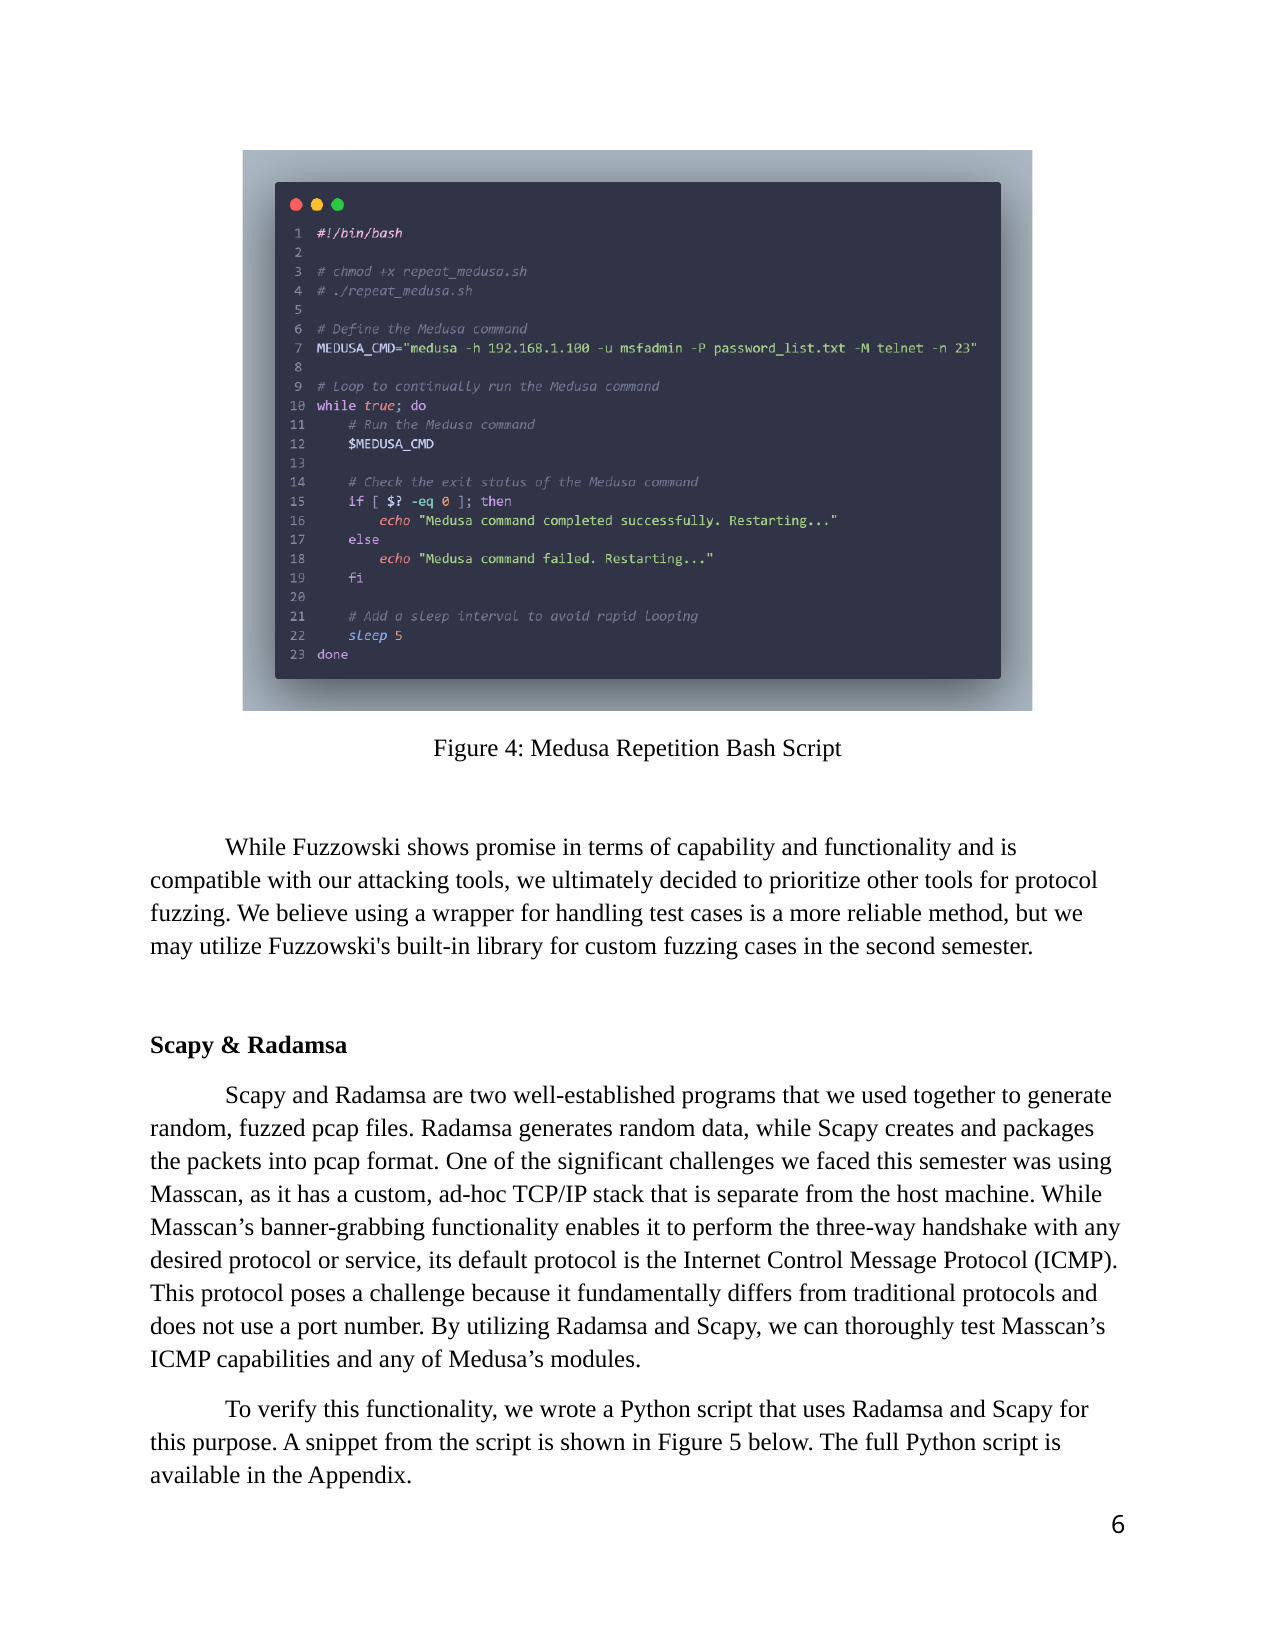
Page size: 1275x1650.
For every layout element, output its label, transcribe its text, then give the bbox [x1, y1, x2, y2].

text Figure 4: Medusa Repetition Bash Script [150, 733, 1125, 761]
text Scapy & Radamsa [150, 1030, 1125, 1059]
text While Fuzzowski shows promise in terms of capability and functionality and is compatible with our attacking tools, we ultimately decided to prioritize other tools for protocol fuzzing. We believe using a wrapper for handling test cases is a more reliable method, but we may utilize Fuzzowski's built-in library for custom fuzzing cases in the second semester. [150, 832, 1125, 960]
text To verify this functionality, we wrote a Python script that uses Radamsa and Scapy for this purpose. A snippet from the script is shown in Figure 5 below. The full Python script is available in the Appendix. [150, 1394, 1125, 1489]
text Scapy and Radamsa are two well-established programs that we used together to generate random, fuzzed pcap files. Radamsa generates random data, while Scapy creates and packages the packets into pcap format. One of the significant challenges we faced this semester was using Masscan, as it has a custom, ad-hoc TCP/IP stack that is separate from the host machine. While Masscan’s banner-grabbing functionality enables it to perform the three-way handshake with any desired protocol or service, its default protocol is the Internet Control Message Protocol (ICMP). This protocol poses a challenge because it fundamentally differs from traditional protocols and does not use a port number. By utilizing Radamsa and Scapy, we can thoroughly test Masscan’s ICMP capabilities and any of Medusa’s modules. [150, 1080, 1125, 1373]
picture [242, 150, 1033, 711]
